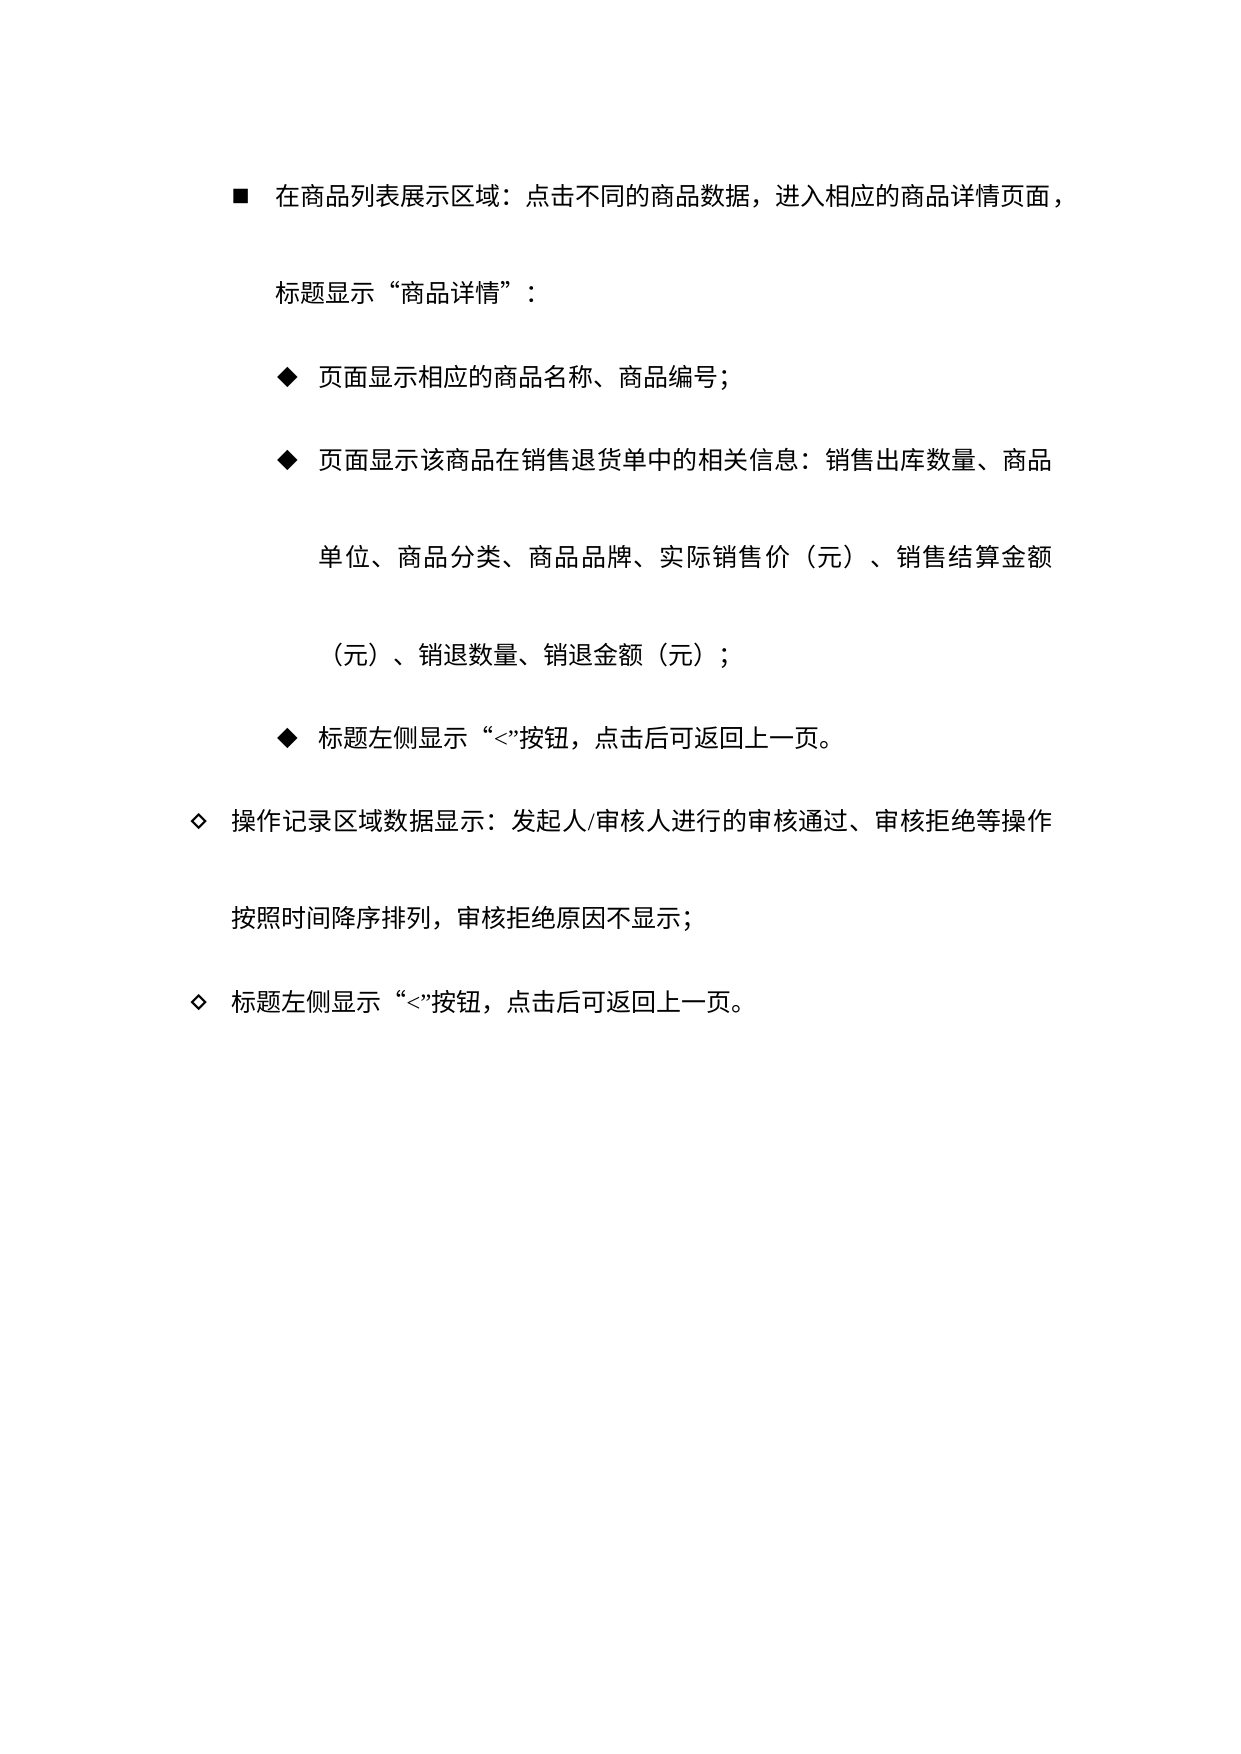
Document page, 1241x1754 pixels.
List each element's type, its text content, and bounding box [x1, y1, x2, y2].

list 页面显示该商品在销售退货单中的相关信息：销售出库数量、商品单位、商品分类、商品品牌、实际销售价（元）、销售结算金额（元）、销退数量、销退金额（元）； [275, 426, 1053, 686]
list 标题左侧显示“<”按钮，点击后可返回上一页。 [275, 704, 1053, 769]
list 标题左侧显示“<”按钮，点击后可返回上一页。 [187, 968, 1053, 1033]
list 页面显示相应的商品名称、商品编号； [275, 343, 1053, 408]
list 在商品列表展示区域：点击不同的商品数据，进入相应的商品详情页面，标题显示“商品详情”： [231, 162, 1053, 324]
list 操作记录区域数据显示：发起人/审核人进行的审核通过、审核拒绝等操作按照时间降序排列，审核拒绝原因不显示； [187, 787, 1053, 949]
